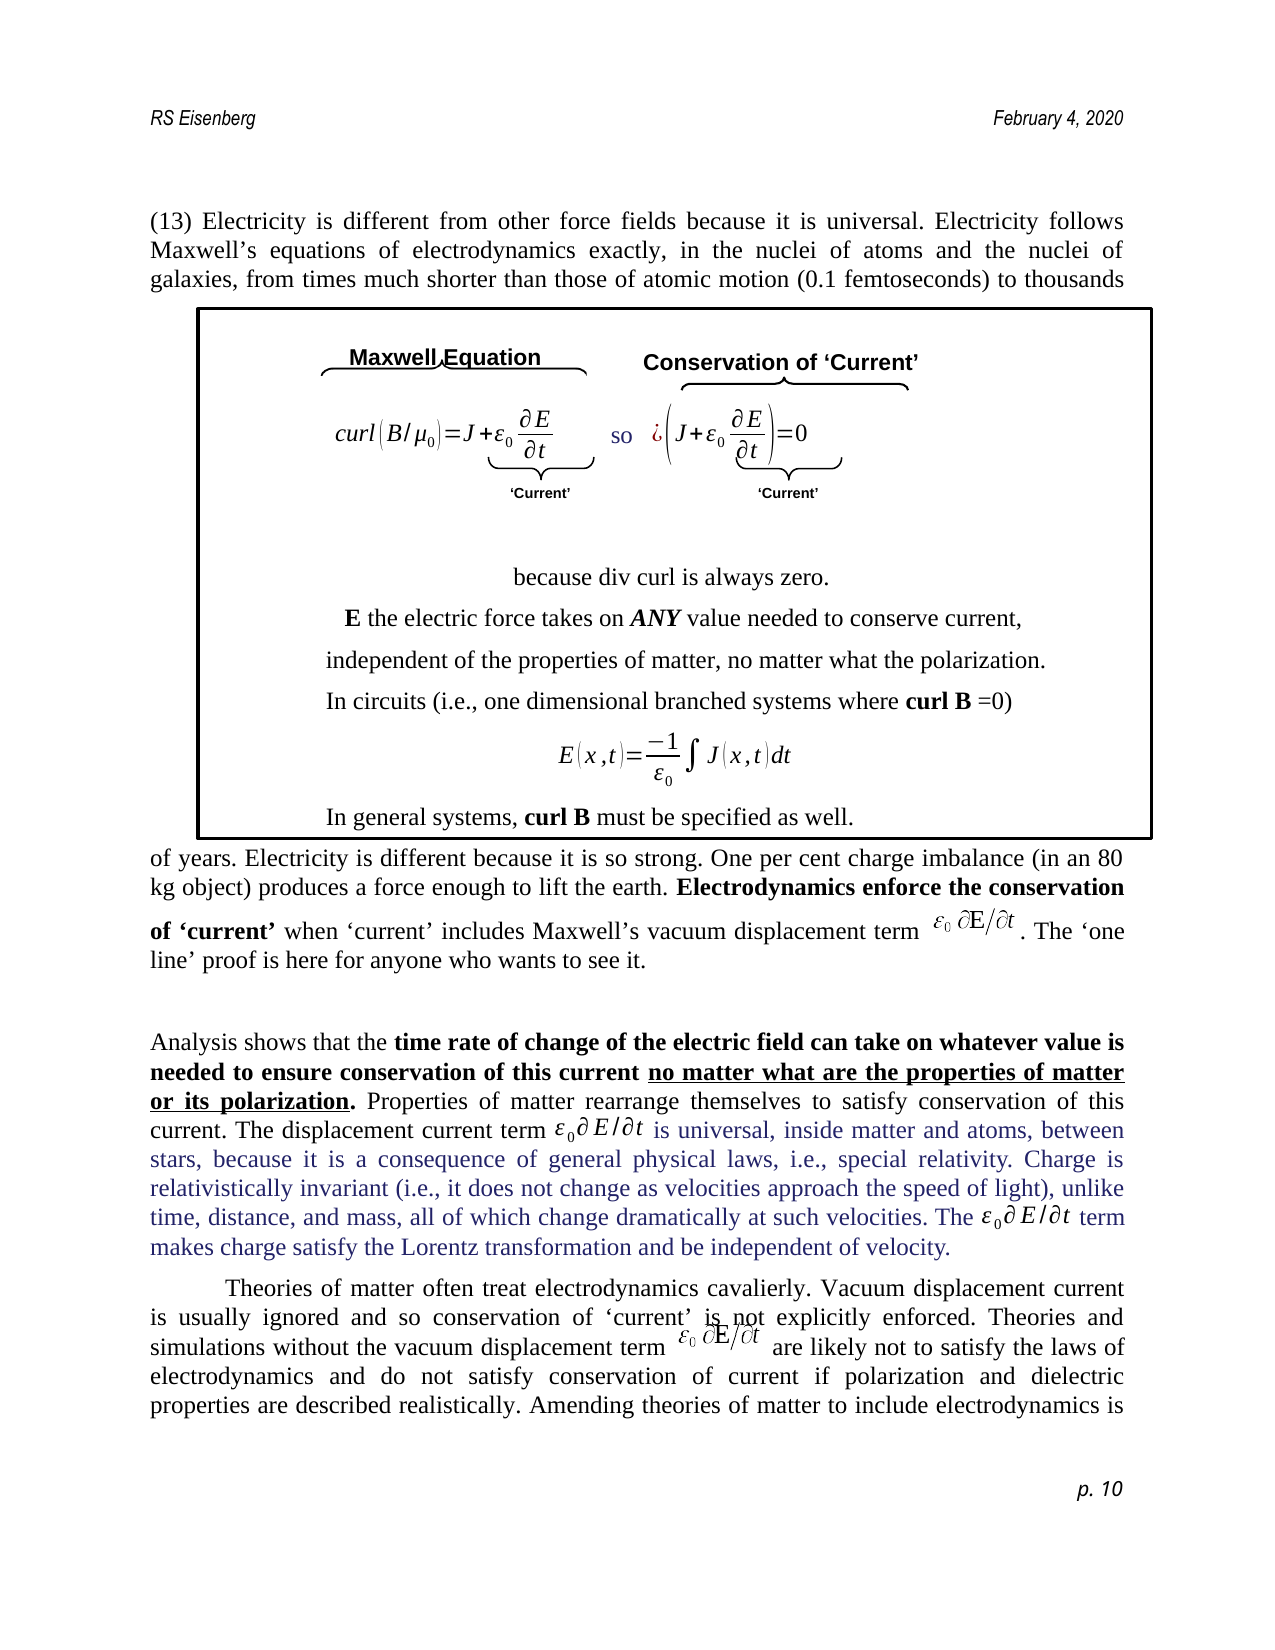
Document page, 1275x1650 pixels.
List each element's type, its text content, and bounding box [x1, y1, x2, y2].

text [150, 1273, 1125, 1419]
text (13) Electricity is different from other force fields because it is universal. Electricity follows Maxwell’s equations of electrodynamics exactly, in the nuclei of atoms and the nuclei of galaxies, from times much shorter than those of atomic motion (0.1 femtoseconds) to thousands of years. Electricity is different because it is so strong. One per cent charge imbalance (in an 80 kg object) produces a force enough to lift the earth. Electrodynamics enforce the conservation of ‘current’ when ‘current’ includes Maxwell’s vacuum displacement term . The ‘one line’ proof is here for anyone who wants to see it. [150, 206, 1125, 974]
text Analysis shows that the time rate of change of the electric field can take on whatever value is needed to ensure conservation of this current no matter what are the properties of matter or its polarization. Properties of matter rearrange themselves to satisfy conservation of this current. The displacement current term is universal, inside matter and atoms, between stars, because it is a consequence of general physical laws, i.e., special relativity. Charge is relativistically invariant (i.e., it does not change as velocities approach the speed of light), unlike time, distance, and mass, all of which change dramatically at such velocities. The term makes charge satisfy the Lorentz transformation and be independent of velocity. [150, 1027, 1125, 1261]
